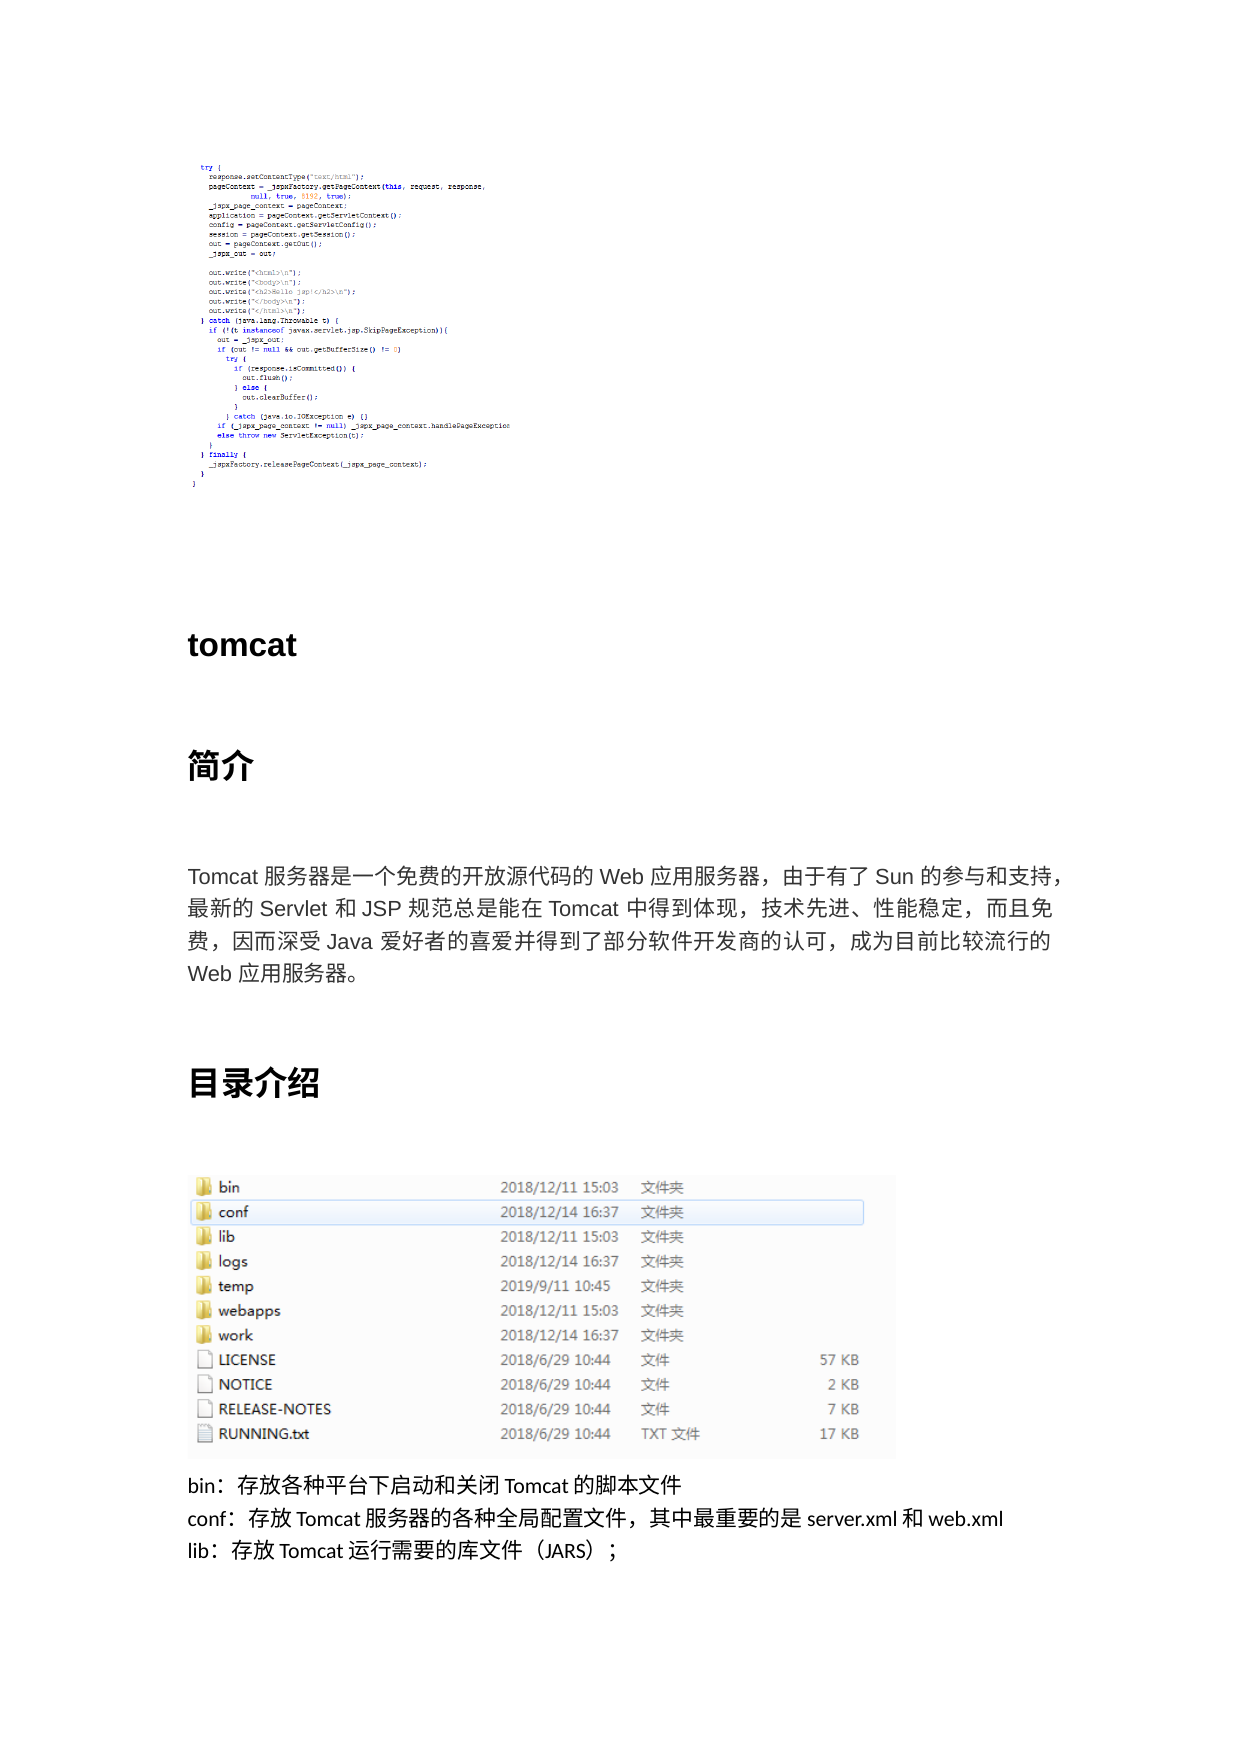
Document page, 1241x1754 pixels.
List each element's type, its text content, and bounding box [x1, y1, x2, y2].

subtitle 目录介绍 [187, 1048, 1053, 1113]
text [187, 1468, 1053, 1565]
picture [187, 162, 510, 493]
text Tomcat 服务器是一个免费的开放源代码的Web 应用服务器，由于有了Sun 的参与和支持，最新的Servlet 和JSP 规范总是能在Tomcat 中得到体现，技术先进、性能稳定，而且免费，因而深受Java 爱好者的喜爱并得到了部分软件开发商的认可，成为目前比较流行的Web 应用服务器。 [187, 858, 1053, 891]
picture [187, 1175, 897, 1459]
text Tomcat 服务器是一个免费的开放源代码的Web 应用服务器，由于有了Sun 的参与和支持，最新的Servlet 和JSP 规范总是能在Tomcat 中得到体现，技术先进、性能稳定，而且免费，因而深受Java 爱好者的喜爱并得到了部分软件开发商的认可，成为目前比较流行的Web 应用服务器。 [187, 871, 1053, 988]
subtitle 简介 [187, 731, 1053, 796]
subtitle tomcat [187, 612, 1053, 677]
